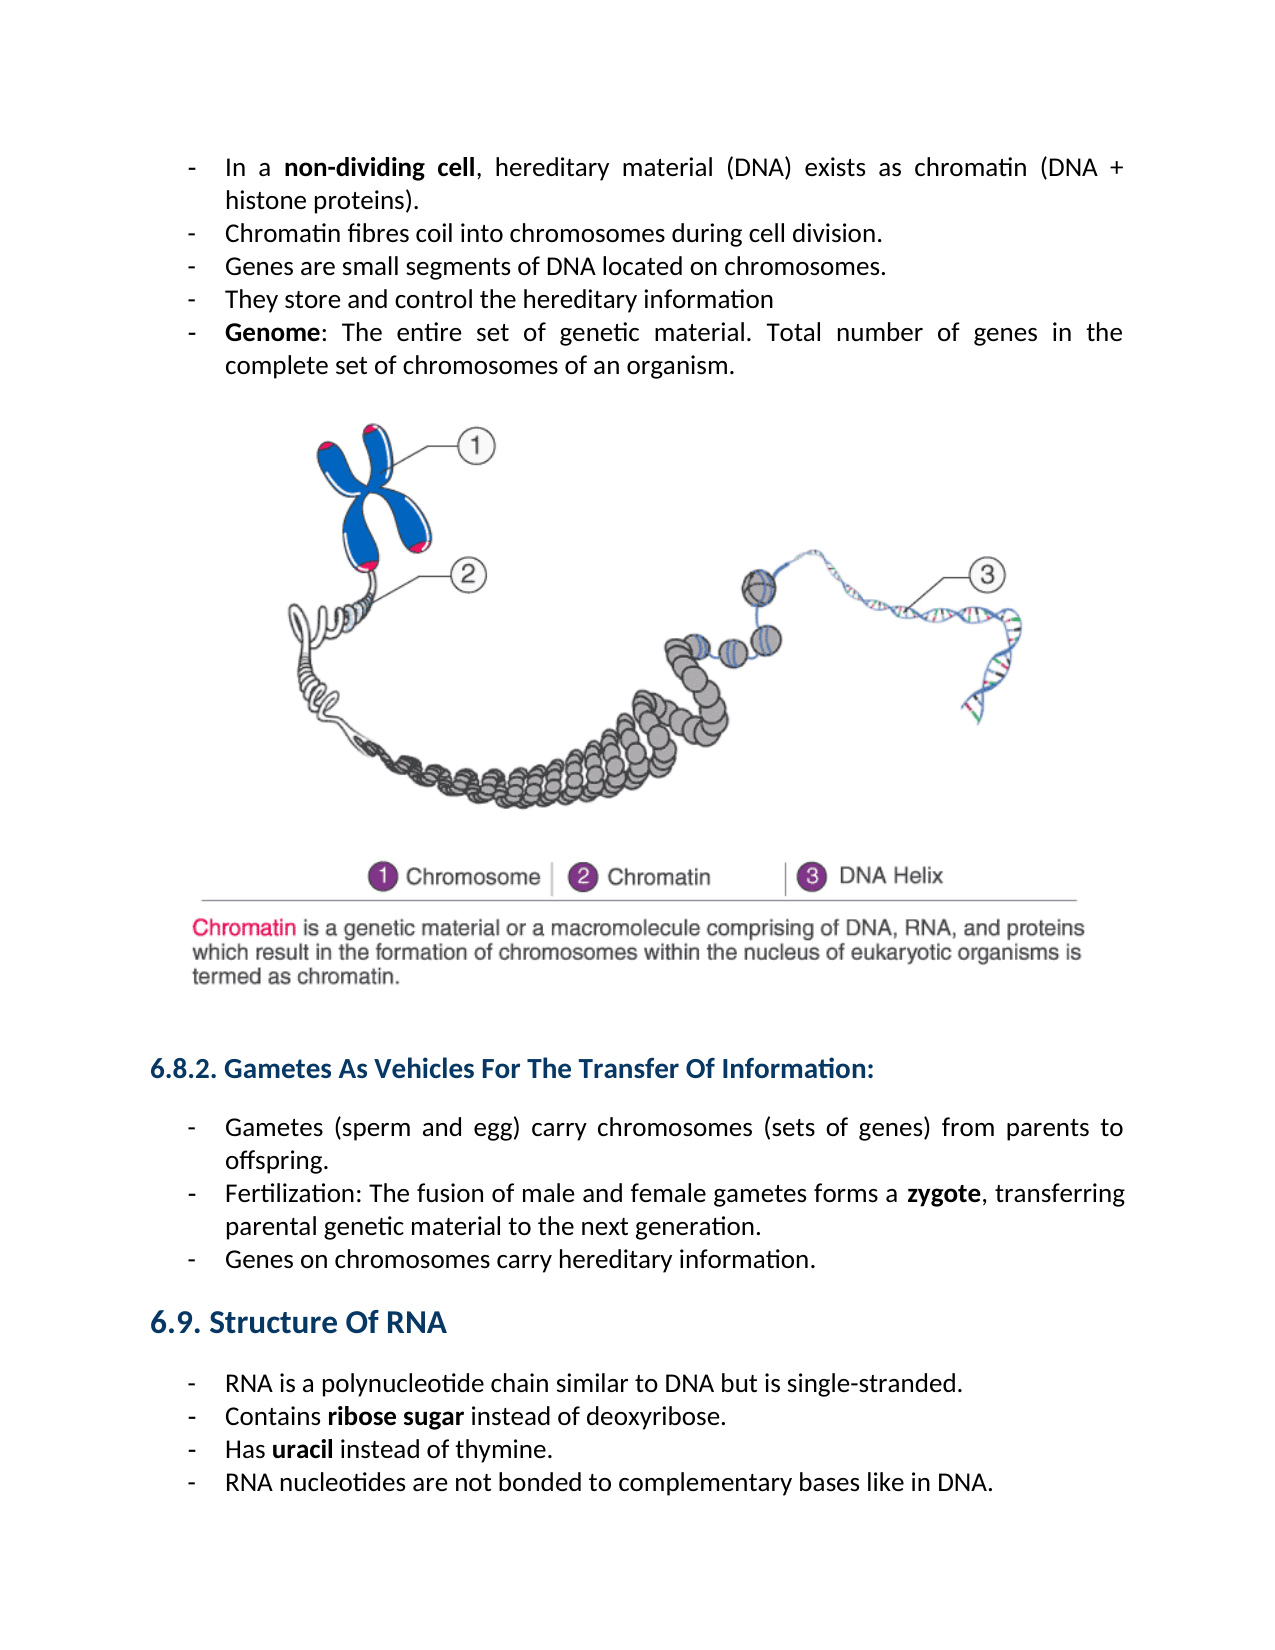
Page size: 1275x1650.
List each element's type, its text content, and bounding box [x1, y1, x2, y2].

list They store and control the hereditary information [187, 282, 1125, 315]
text 6.8.2. Gametes As Vehicles For The Transfer Of Information: [150, 1050, 1125, 1086]
list Gametes (sperm and egg) carry chromosomes (sets of genes) from parents to offspring. [187, 1111, 1125, 1177]
list Genes on chromosomes carry hereditary information. [187, 1243, 1125, 1276]
list Genome: The entire set of genetic material. Total number of genes in the complete set of chromosomes of an organism. [187, 315, 1125, 381]
picture [150, 406, 1125, 1025]
list Genes are small segments of DNA located on chromosomes. [187, 249, 1125, 282]
list Fertilization: The fusion of male and female gametes forms a zygote, transferring parental genetic material to the next generation. [187, 1177, 1125, 1243]
list In a non-dividing cell, hereditary material (DNA) exists as chromatin (DNA + histone proteins). [187, 150, 1125, 216]
list Chromatin fibres coil into chromosomes during cell division. [187, 216, 1125, 249]
list RNA nucleotides are not bonded to complementary bases like in DNA. [187, 1465, 1125, 1498]
text 6.9. Structure Of RNA [150, 1301, 1125, 1341]
list Has uracil instead of thymine. [187, 1432, 1125, 1465]
list Contains ribose sugar instead of deoxyribose. [187, 1399, 1125, 1432]
list RNA is a polynucleotide chain similar to DNA but is single-stranded. [187, 1366, 1125, 1399]
